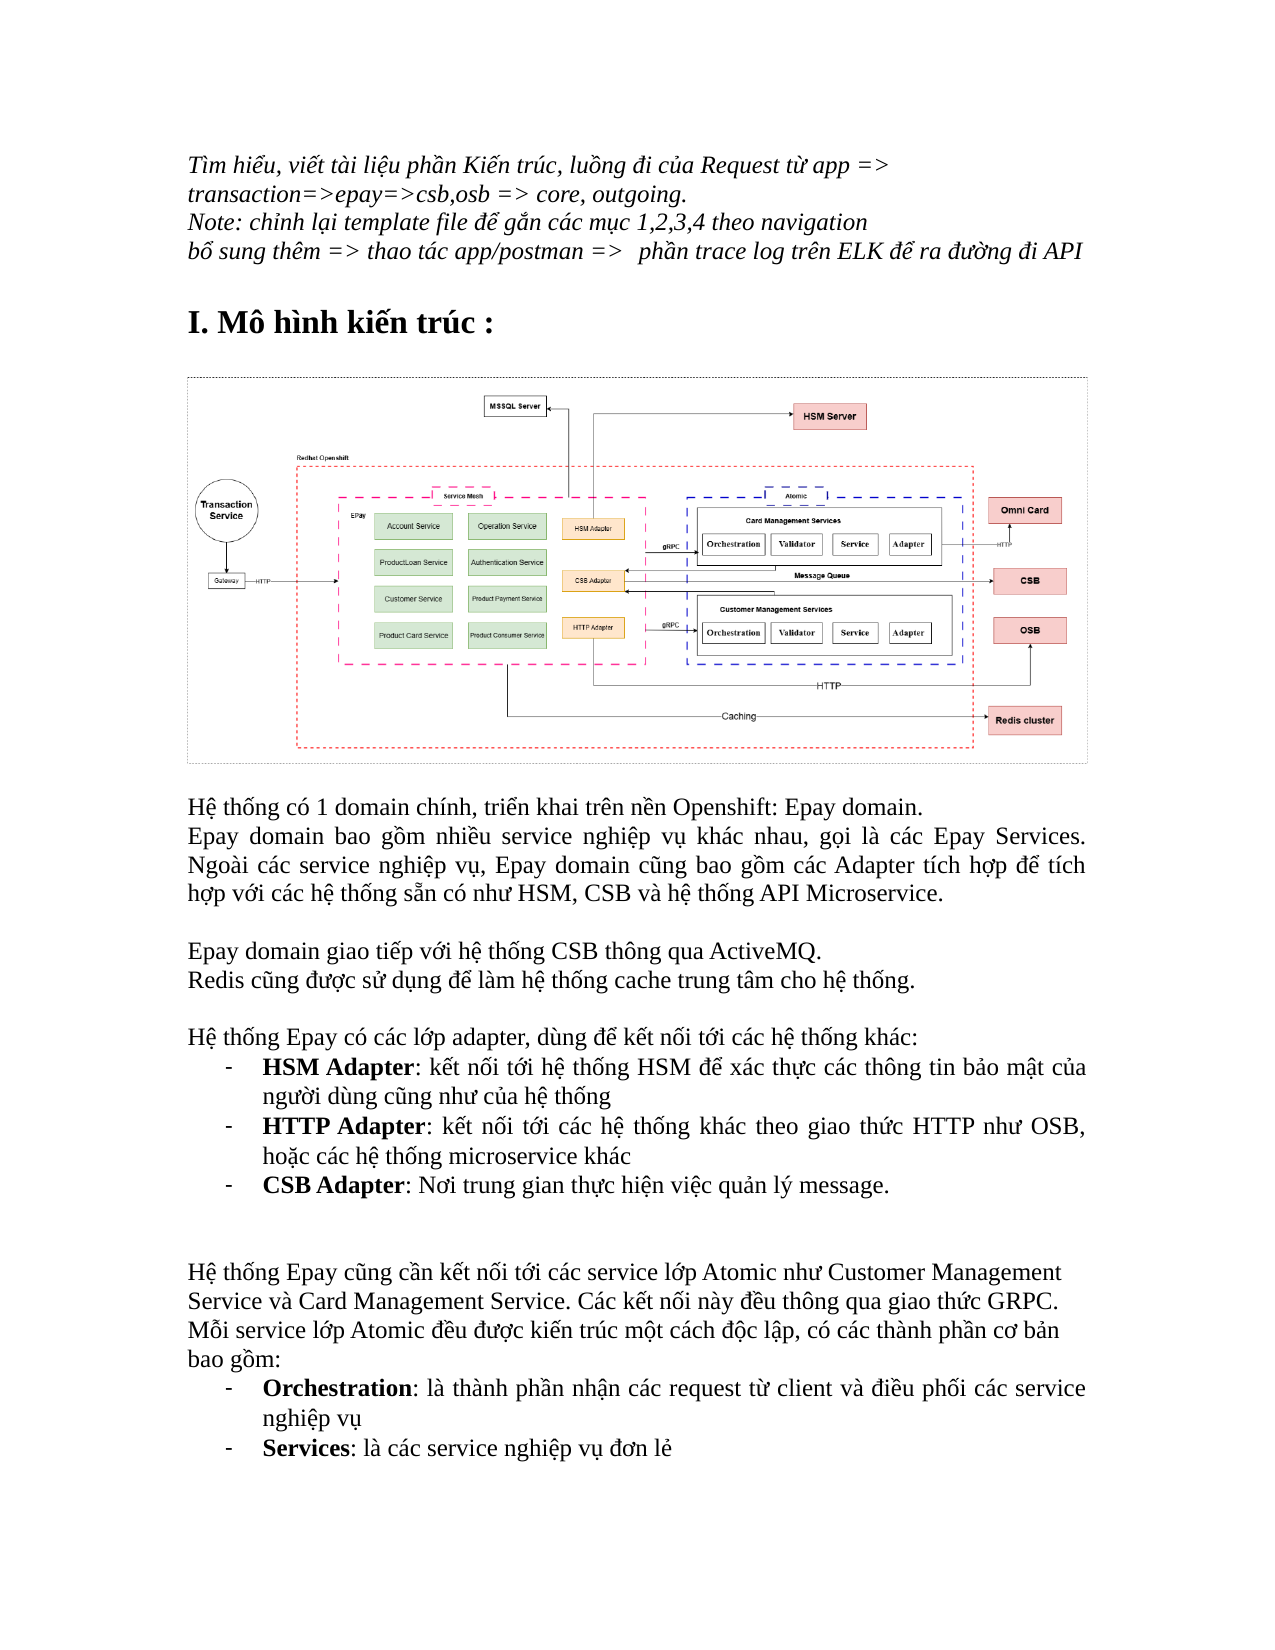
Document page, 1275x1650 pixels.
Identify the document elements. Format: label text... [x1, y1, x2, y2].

text Redis cũng được sử dụng để làm hệ thống cache trung tâm cho hệ thống. [187, 965, 1087, 993]
text Note: chỉnh lại template file để gắn các mục 1,2,3,4 theo navigation [187, 207, 1087, 236]
text Hệ thống có 1 domain chính, triển khai trên nền Openshift: Epay domain. [187, 792, 1087, 821]
list HSM Adapter: kết nối tới hệ thống HSM để xác thực các thông tin bảo mật của người dùng cũng như của hệ thống [225, 1051, 1087, 1110]
text Epay domain bao gồm nhiều service nghiệp vụ khác nhau, gọi là các Epay Services. Ngoài các service nghiệp vụ, Epay domain cũng bao gồm các Adapter tích hợp để tích hợp với các hệ thống sẵn có như HSM, CSB và hệ thống API Microservice. [187, 821, 1087, 907]
subtitle I. Mô hình kiến trúc : [187, 302, 1087, 341]
list HTTP Adapter: kết nối tới các hệ thống khác theo giao thức HTTP như OSB, hoặc các hệ thống microservice khác [225, 1110, 1087, 1169]
list CSB Adapter: Nơi trung gian thực hiện việc quản lý message. [225, 1169, 1087, 1200]
list Orchestration: là thành phần nhận các request từ client và điều phối các service nghiệp vụ [225, 1372, 1087, 1432]
text bổ sung thêm => thao tác app/postman => phần trace log trên ELK để ra đường đi API [187, 236, 1087, 265]
picture [187, 377, 1088, 764]
text Hệ thống Epay cũng cần kết nối tới các service lớp Atomic như Customer Management Service và Card Management Service. Các kết nối này đều thông qua giao thức GRPC. Mỗi service lớp Atomic đều được kiến trúc một cách độc lập, có các thành phần cơ bản bao gồm: [187, 1257, 1087, 1372]
text Hệ thống Epay có các lớp adapter, dùng để kết nối tới các hệ thống khác: [187, 1022, 1087, 1051]
text Epay domain giao tiếp với hệ thống CSB thông qua ActiveMQ. [187, 936, 1087, 965]
list Services: là các service nghiệp vụ đơn lẻ [225, 1432, 1087, 1462]
text Tìm hiểu, viết tài liệu phần Kiến trúc, luồng đi của Request từ app => transaction=>epay=>csb,osb => core, outgoing. [187, 150, 1087, 207]
